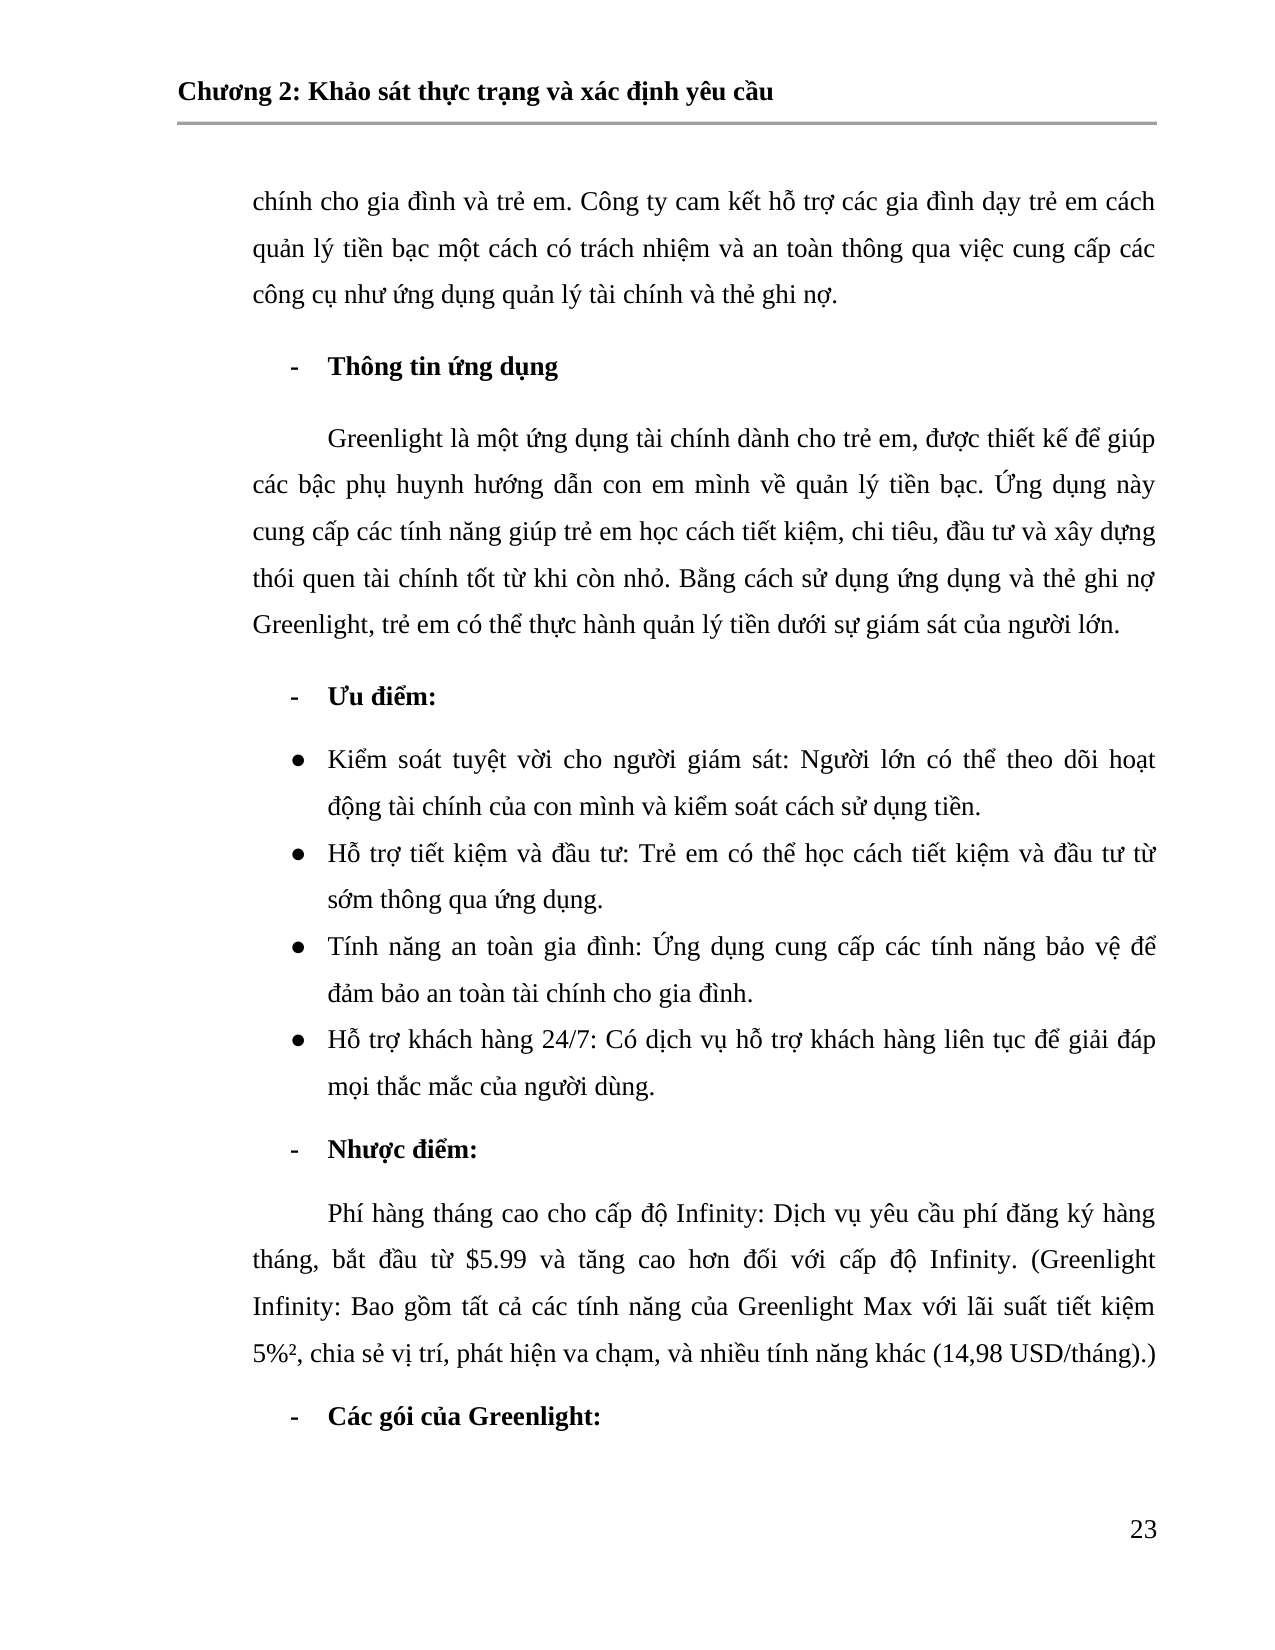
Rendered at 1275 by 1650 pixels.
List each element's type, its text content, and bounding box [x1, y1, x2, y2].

list Tính năng an toàn gia đình: Ứng dụng cung cấp các tính năng bảo vệ để đảm bảo an toàn tài chính cho gia đình. [290, 930, 1157, 1008]
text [252, 185, 1157, 309]
list Ưu điểm: [290, 680, 1157, 711]
list Thông tin ứng dụng [290, 350, 1157, 381]
text Phí hàng tháng cao cho cấp độ Infinity: Dịch vụ yêu cầu phí đăng ký hàng tháng, bắt đầu từ $5.99 và tăng cao hơn đối với cấp độ Infinity. (Greenlight Infinity: Bao gồm tất cả các tính năng của Greenlight Max với lãi suất tiết kiệm 5%², chia sẻ vị trí, phát hiện va chạm, và nhiều tính năng khác (14,98 USD/tháng).) [252, 1197, 1157, 1368]
list Nhược điểm: [290, 1133, 1157, 1164]
list Các gói của Greenlight: [290, 1400, 1157, 1431]
text Greenlight là một ứng dụng tài chính dành cho trẻ em, được thiết kế để giúp các bậc phụ huynh hướng dẫn con em mình về quản lý tiền bạc. Ứng dụng này cung cấp các tính năng giúp trẻ em học cách tiết kiệm, chi tiêu, đầu tư và xây dựng thói quen tài chính tốt từ khi còn nhỏ. Bằng cách sử dụng ứng dụng và thẻ ghi nợ Greenlight, trẻ em có thể thực hành quản lý tiền dưới sự giám sát của người lớn. [252, 422, 1157, 639]
list Hỗ trợ khách hàng 24/7: Có dịch vụ hỗ trợ khách hàng liên tục để giải đáp mọi thắc mắc của người dùng. [290, 1023, 1157, 1101]
list Kiểm soát tuyệt vời cho người giám sát: Người lớn có thể theo dõi hoạt động tài chính của con mình và kiểm soát cách sử dụng tiền. [290, 743, 1157, 821]
list Hỗ trợ tiết kiệm và đầu tư: Trẻ em có thể học cách tiết kiệm và đầu tư từ sớm thông qua ứng dụng. [290, 837, 1157, 914]
